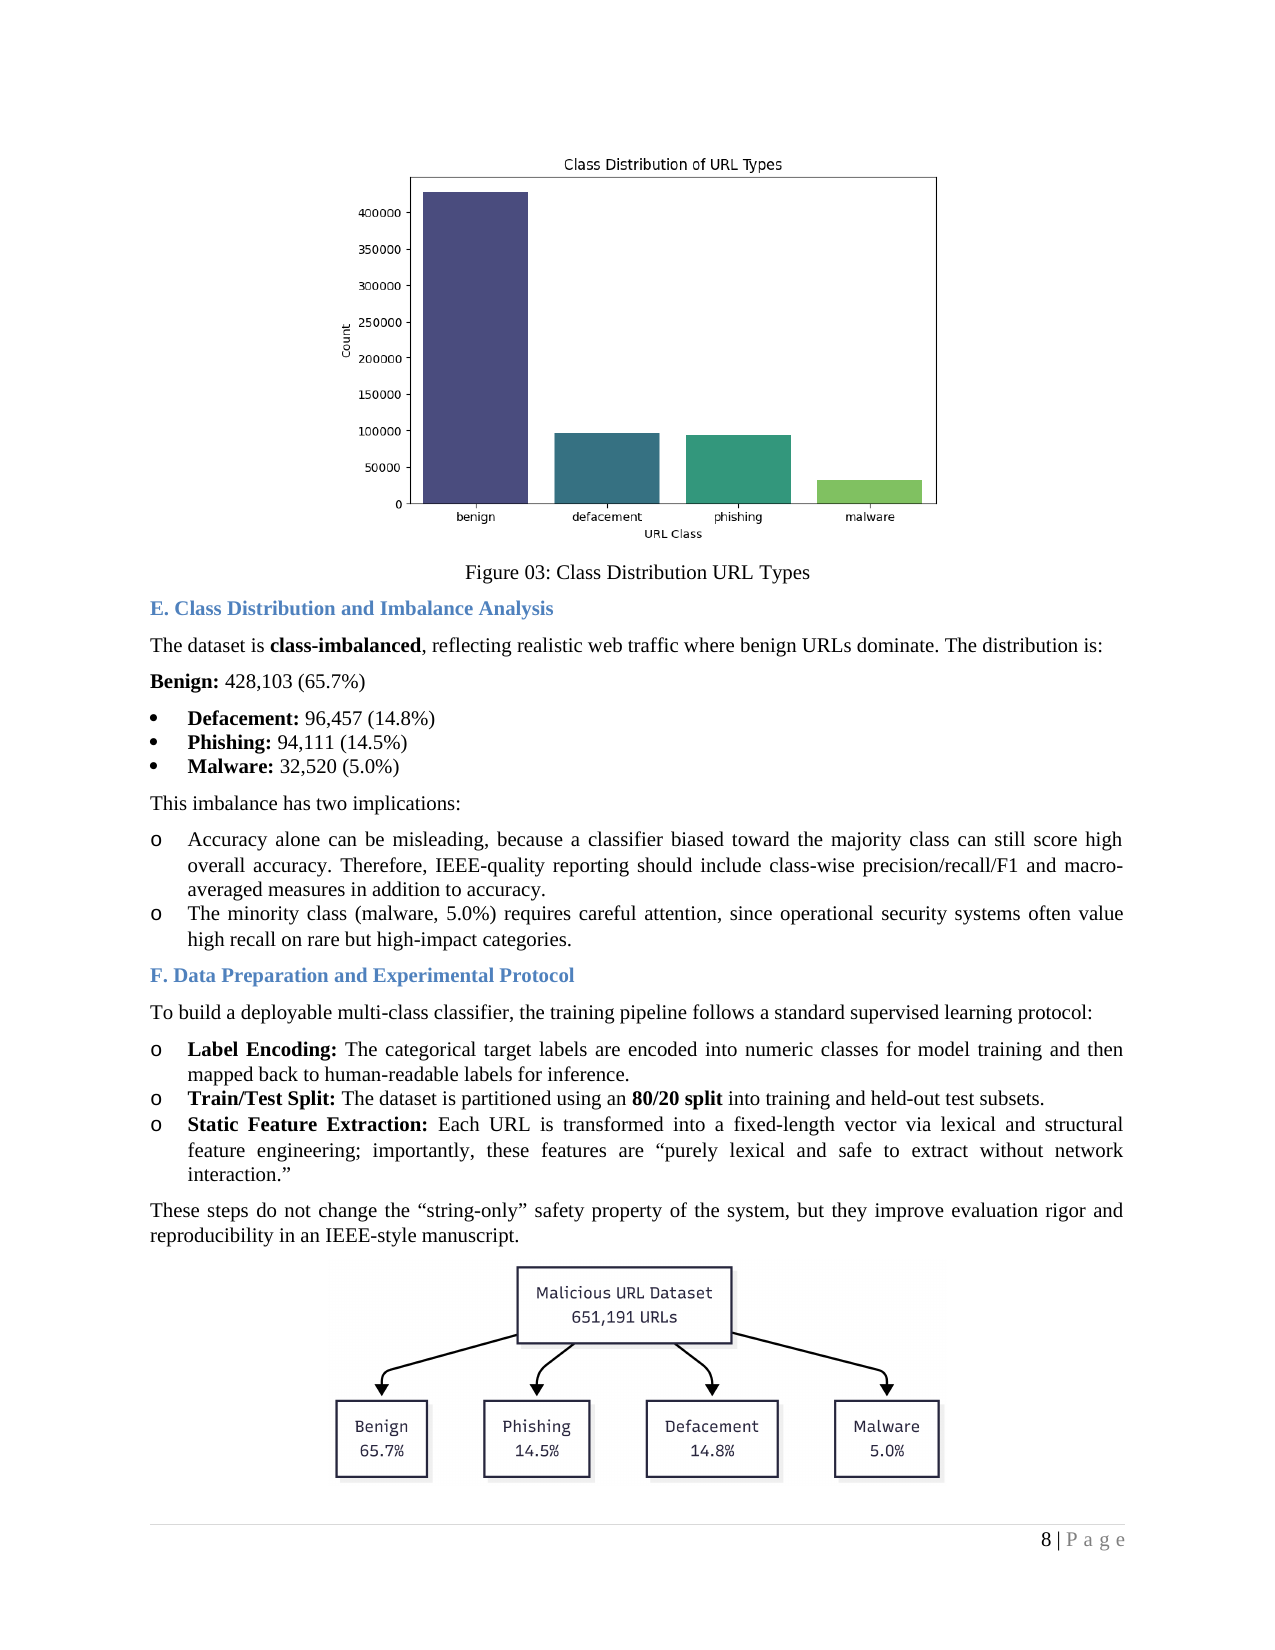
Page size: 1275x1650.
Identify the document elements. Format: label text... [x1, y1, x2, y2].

subtitle F. Data Preparation and Experimental Protocol [150, 963, 1125, 987]
list Train/Test Split: The dataset is partitioned using an 80/20 split into training and held-out test subsets. [150, 1086, 1125, 1112]
list Defacement: 96,457 (14.8%) [150, 706, 1125, 730]
list The minority class (malware, 5.0%) requires careful attention, since operational security systems often value high recall on rare but high-impact categories. [150, 901, 1125, 951]
text These steps do not change the “string-only” safety property of the system, but they improve evaluation rigor and reproducibility in an IEEE-style manuscript. [150, 1198, 1125, 1247]
text The dataset is class-imbalanced, reflecting realistic web traffic where benign URLs dominate. The distribution is: [150, 633, 1125, 657]
text Figure 03: Class Distribution URL Types [150, 560, 1125, 584]
text This imbalance has two implications: [150, 791, 1125, 815]
subtitle E. Class Distribution and Imbalance Analysis [150, 596, 1125, 620]
picture [327, 1259, 948, 1486]
list Static Feature Extraction: Each URL is transformed into a fixed-length vector via lexical and structural feature engineering; importantly, these features are “purely lexical and safe to extract without network interaction.” [150, 1112, 1125, 1186]
list Phishing: 94,111 (14.5%) [150, 730, 1125, 754]
text To build a deployable multi-class classifier, the training pipeline follows a standard supervised learning protocol: [150, 1000, 1125, 1024]
list Accuracy alone can be misleading, because a classifier biased toward the majority class can still score high overall accuracy. Therefore, IEEE-quality reporting should include class-wise precision/recall/F1 and macro-averaged measures in addition to accuracy. [150, 827, 1125, 901]
text Benign: 428,103 (65.7%) [150, 669, 1125, 693]
list Malware: 32,520 (5.0%) [150, 754, 1125, 778]
list Label Encoding: The categorical target labels are encoded into numeric classes for model training and then mapped back to human-readable labels for inference. [150, 1037, 1125, 1086]
picture [332, 150, 943, 548]
